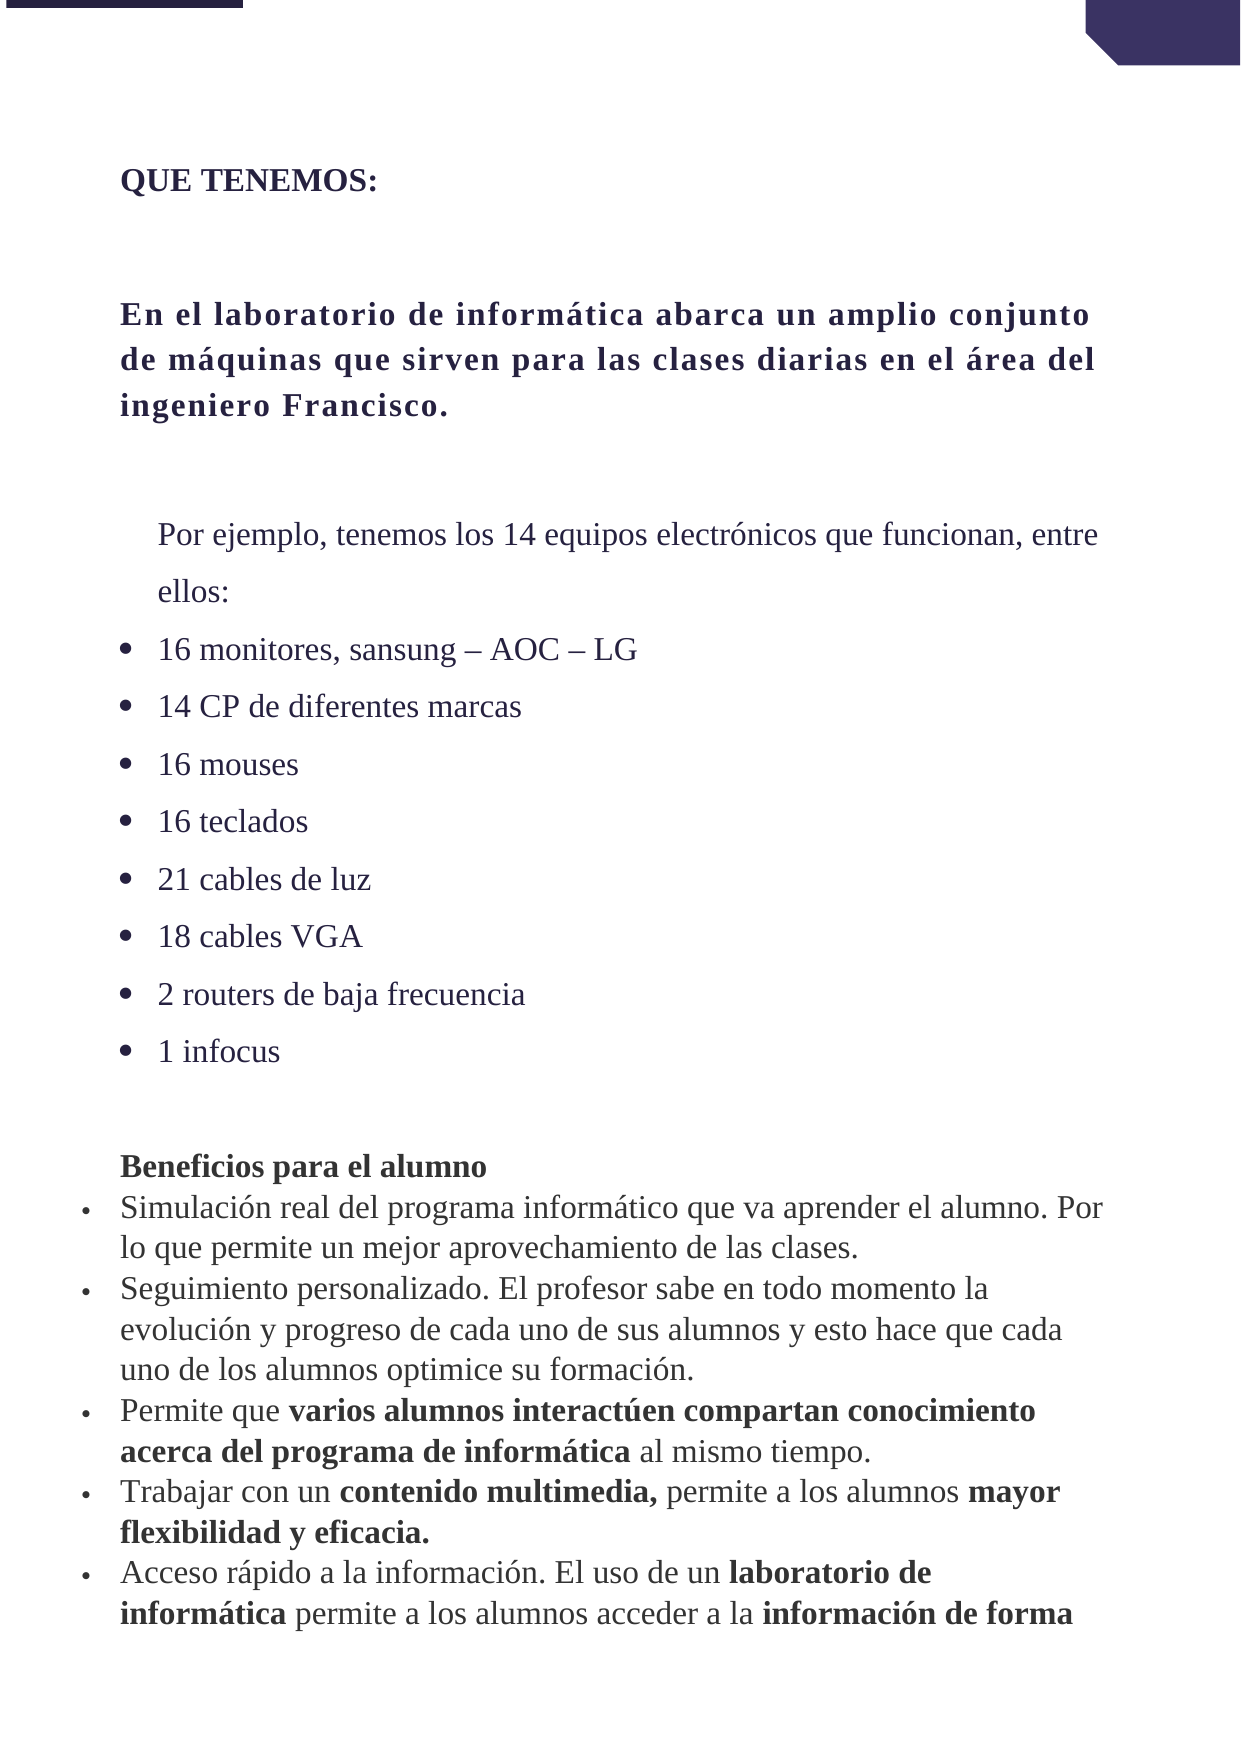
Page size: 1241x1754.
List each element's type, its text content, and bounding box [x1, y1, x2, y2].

list 21 cables de luz [120, 859, 1120, 897]
subtitle Beneficios para el alumno [120, 1147, 1120, 1185]
list 18 cables VGA [120, 917, 1120, 955]
list 14 CP de diferentes marcas [120, 687, 1120, 725]
list 16 mouses [120, 744, 1120, 782]
list Seguimiento personalizado. El profesor sabe en todo momento la evolución y progreso de cada uno de sus alumnos y esto hace que cada uno de los alumnos optimice su formación. [82, 1266, 1120, 1388]
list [82, 1551, 1120, 1632]
list 16 monitores, sansung – AOC – LG [120, 629, 1120, 667]
list Simulación real del programa informático que va aprender el alumno. Por lo que permite un mejor aprovechamiento de las clases. [82, 1185, 1120, 1266]
list 1 infocus [120, 1032, 1120, 1070]
subtitle Que tenemos: [120, 160, 1120, 199]
list Trabajar con un contenido multimedia, permite a los alumnos mayor flexibilidad y eficacia. [82, 1469, 1120, 1551]
list Permite que varios alumnos interactúen compartan conocimiento acerca del programa de informática al mismo tiempo. [82, 1388, 1120, 1469]
text En el laboratorio de informática abarca un amplio conjunto de máquinas que sirven para las clases diarias en el área del ingeniero Francisco. [120, 294, 1120, 424]
list 2 routers de baja frecuencia [120, 974, 1120, 1012]
list Por ejemplo, tenemos los 14 equipos electrónicos que funcionan, entre ellos: [157, 514, 1120, 610]
list 16 teclados [120, 802, 1120, 840]
